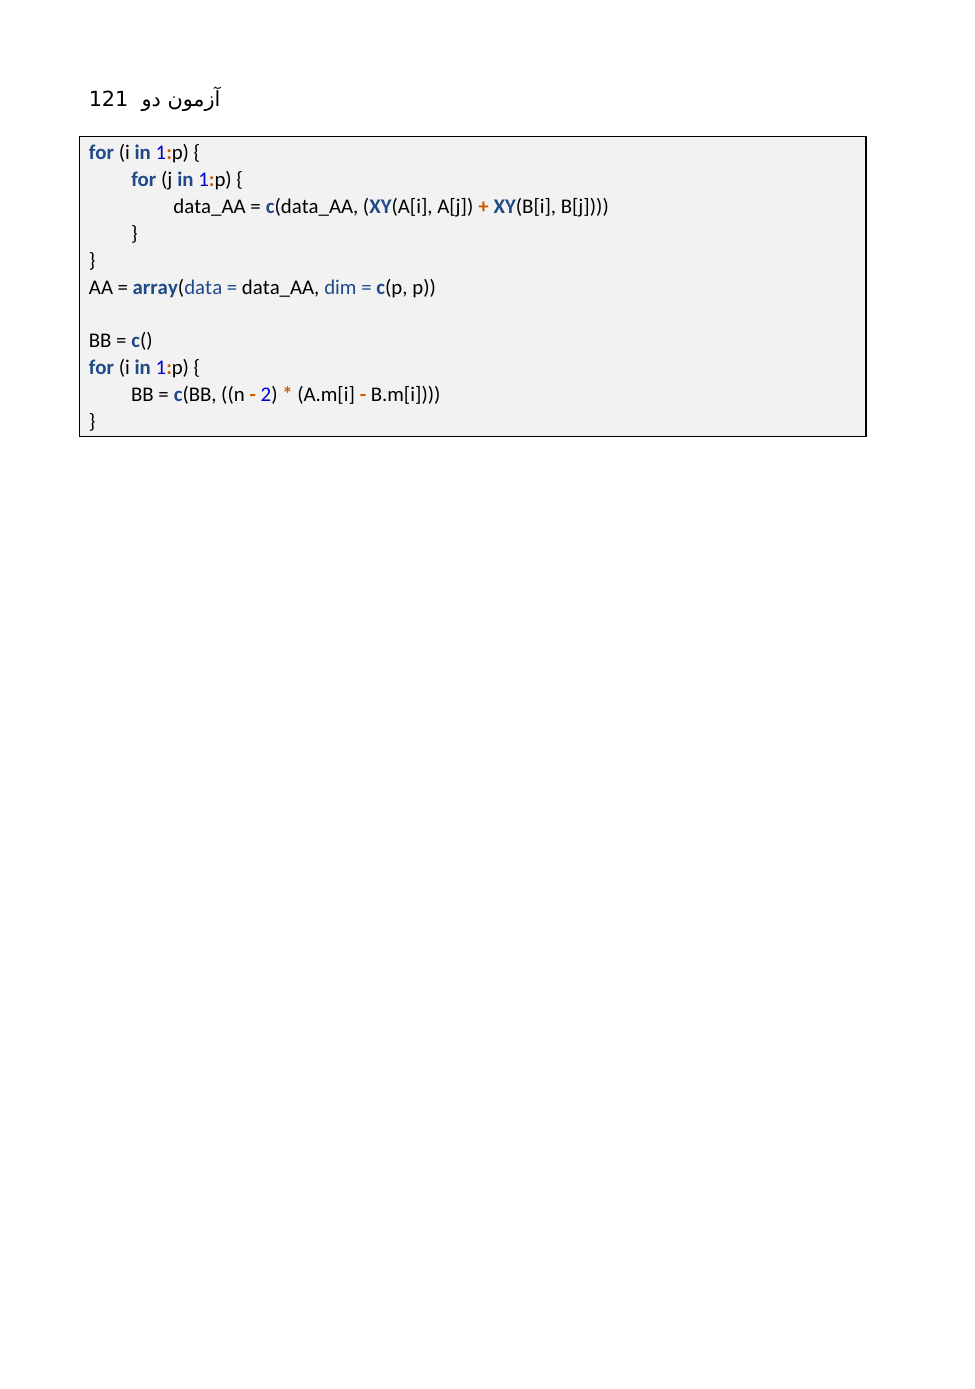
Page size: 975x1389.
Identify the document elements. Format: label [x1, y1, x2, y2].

text [80, 137, 865, 436]
